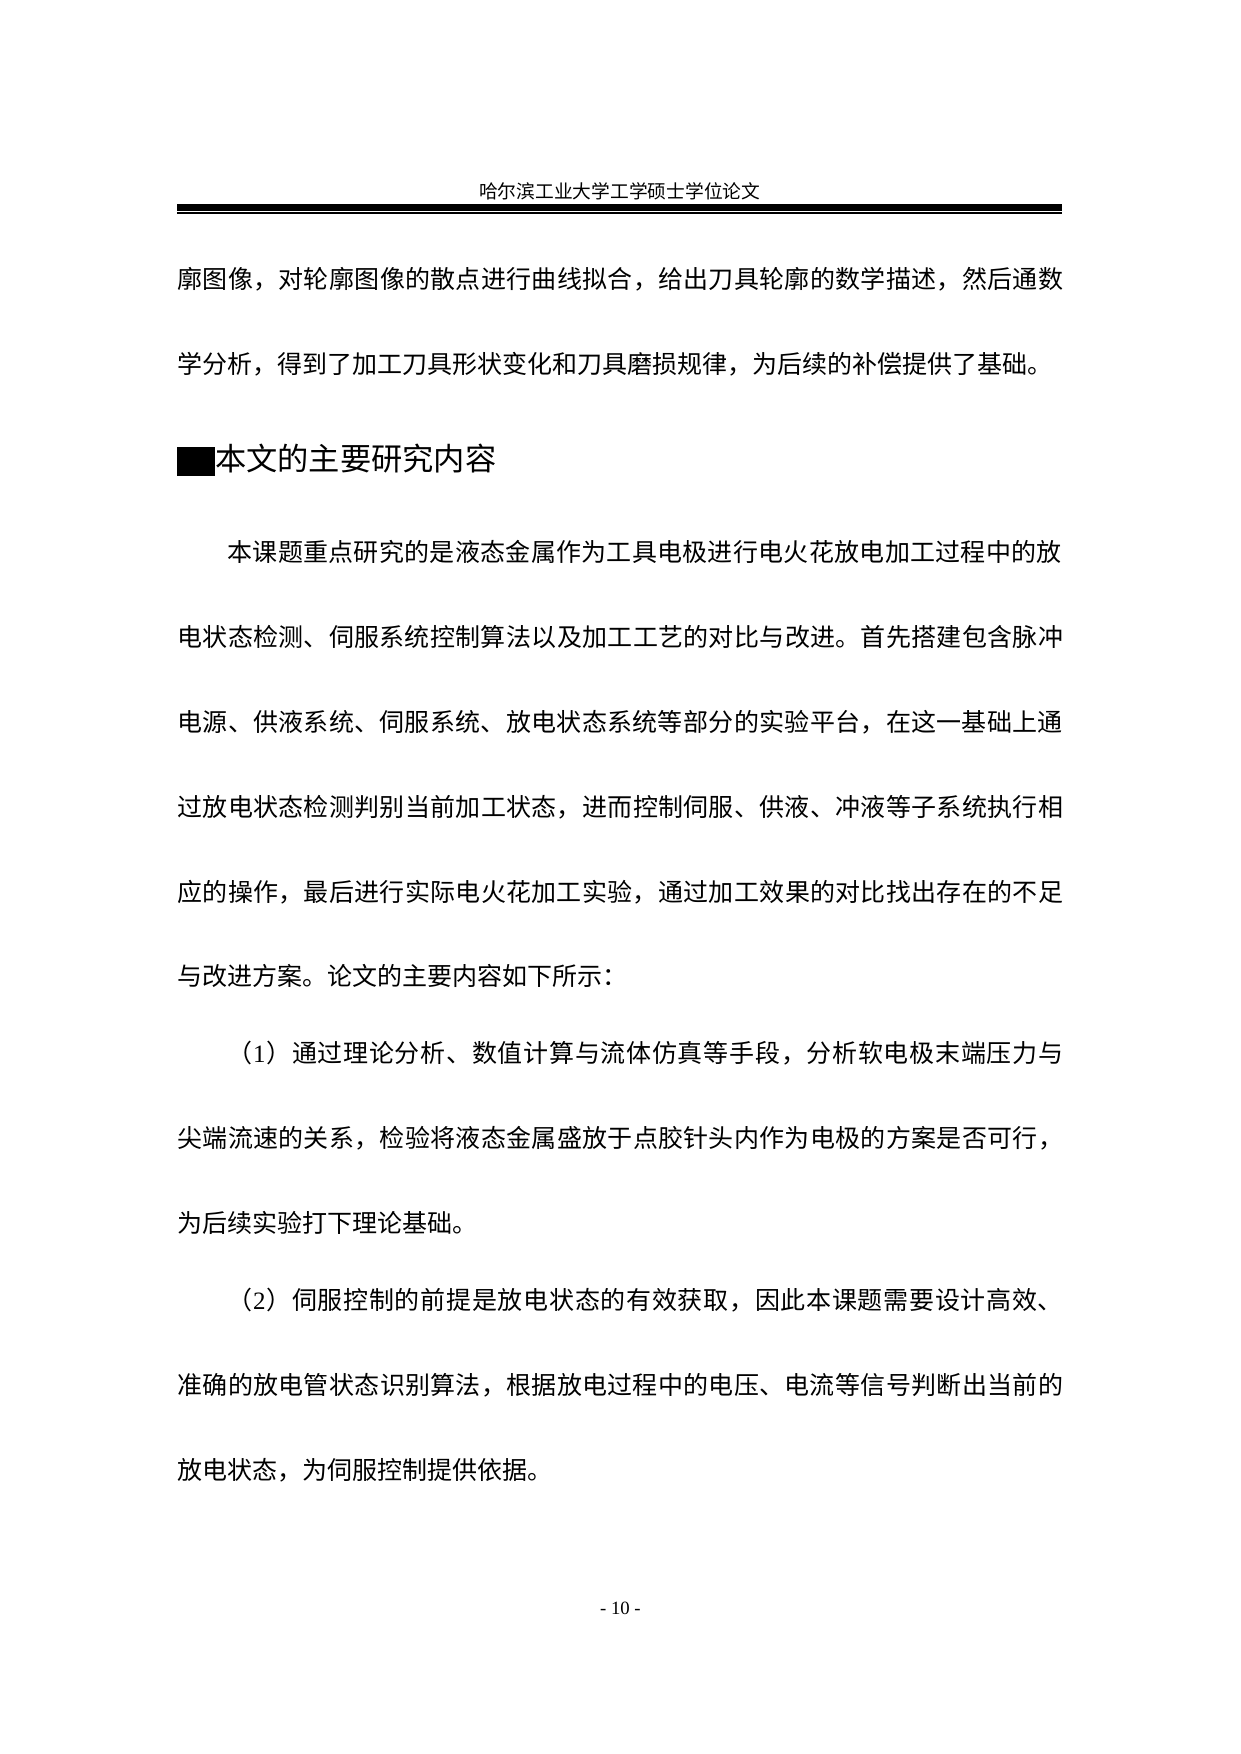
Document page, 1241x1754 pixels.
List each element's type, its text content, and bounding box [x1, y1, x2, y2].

subtitle 本文的主要研究内容 [177, 423, 1063, 491]
text （1）通过理论分析、数值计算与流体仿真等手段，分析软电极末端压力与尖端流速的关系，检验将液态金属盛放于点胶针头内作为电极的方案是否可行，为后续实验打下理论基础。 [177, 1018, 1063, 1256]
text （2）伺服控制的前提是放电状态的有效获取，因此本课题需要设计高效、准确的放电管状态识别算法，根据放电过程中的电压、电流等信号判断出当前的放电状态，为伺服控制提供依据。 [177, 1265, 1063, 1502]
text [177, 244, 1063, 397]
text 本课题重点研究的是液态金属作为工具电极进行电火花放电加工过程中的放电状态检测、伺服系统控制算法以及加工工艺的对比与改进。首先搭建包含脉冲电源、供液系统、伺服系统、放电状态系统等部分的实验平台，在这一基础上通过放电状态检测判别当前加工状态，进而控制伺服、供液、冲液等子系统执行相应的操作，最后进行实际电火花加工实验，通过加工效果的对比找出存在的不足与改进方案。论文的主要内容如下所示： [177, 517, 1063, 1009]
